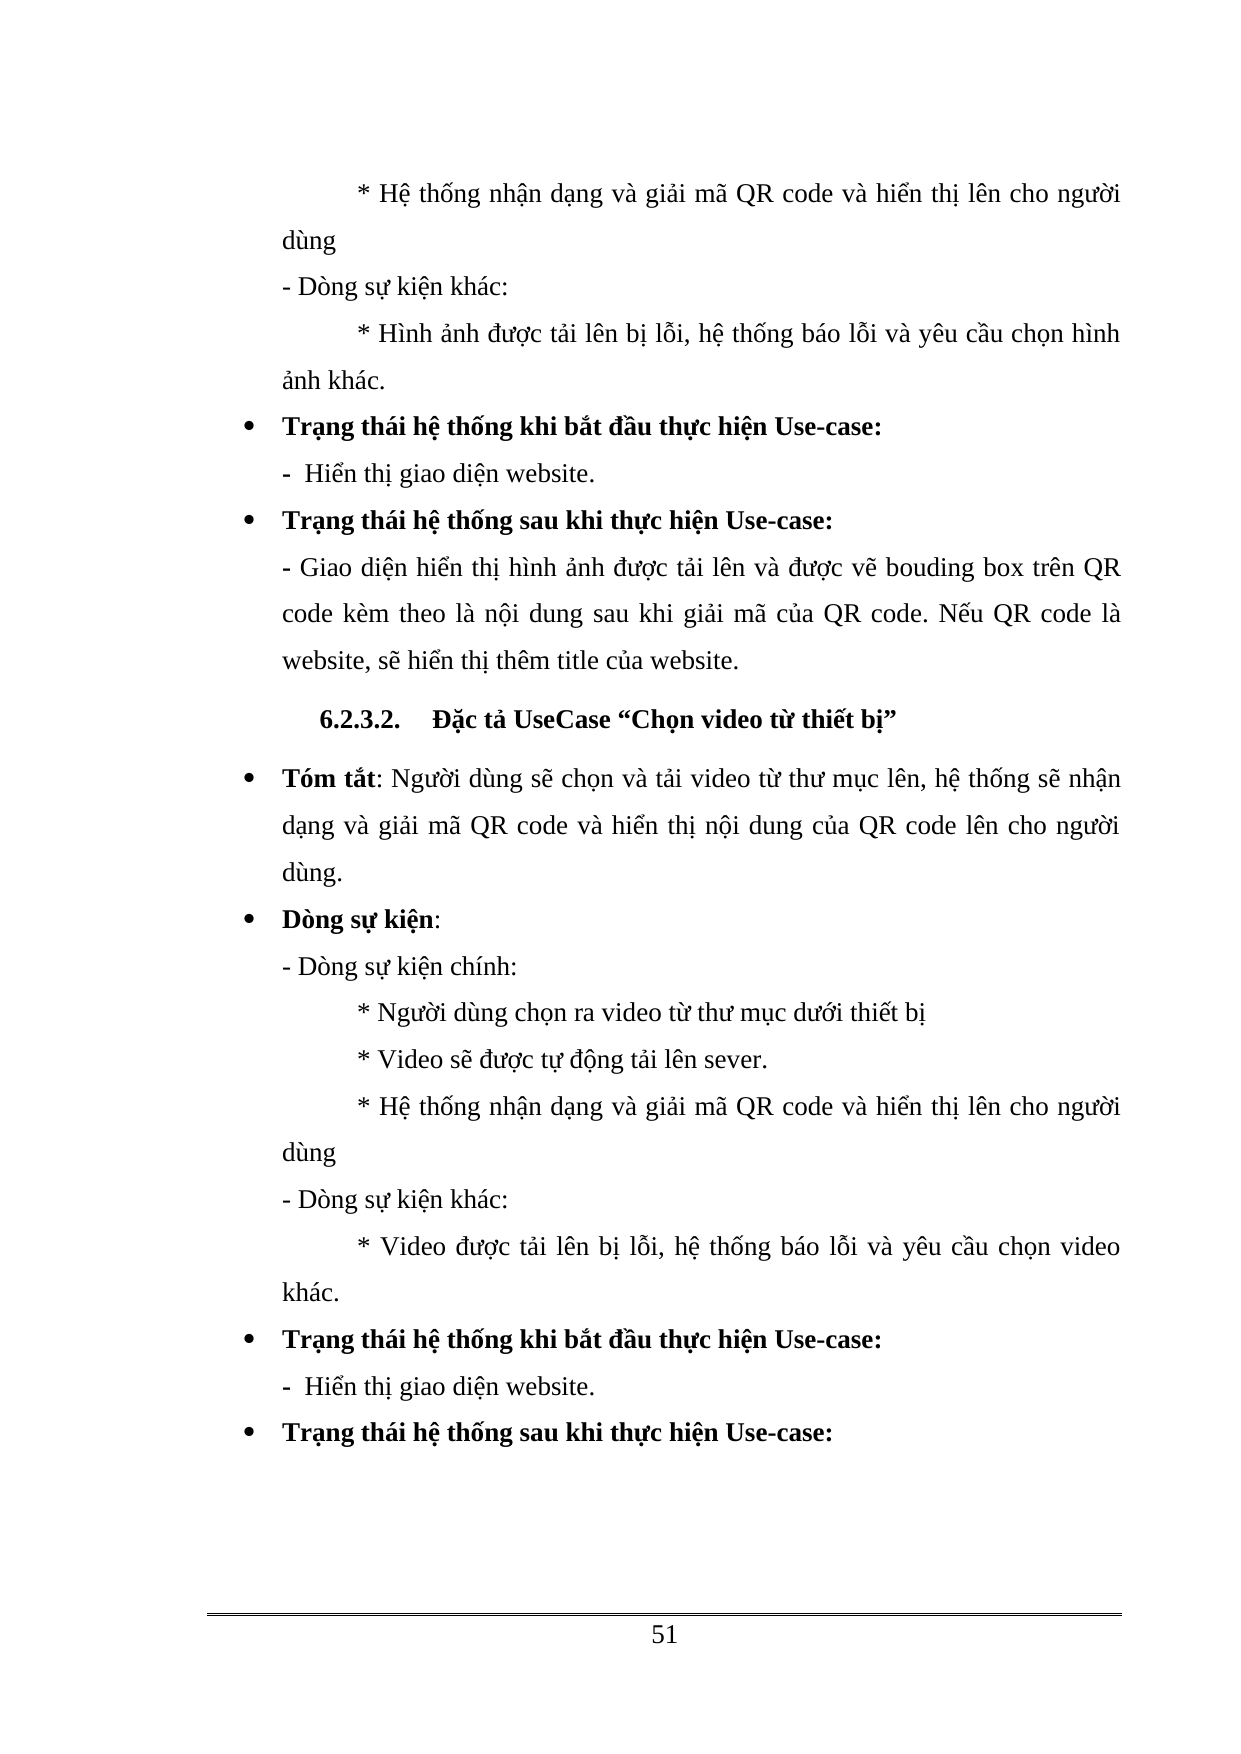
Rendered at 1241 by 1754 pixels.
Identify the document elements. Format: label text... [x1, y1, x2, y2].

list * Hình ảnh được tải lên bị lỗi, hệ thống báo lỗi và yêu cầu chọn hình ảnh khác. [282, 317, 1122, 395]
list Trạng thái hệ thống khi bắt đầu thực hiện Use-case: [244, 411, 1122, 442]
subtitle Đặc tả UseCase “Chọn video từ thiết bị” [319, 703, 1122, 734]
list Dòng sự kiện: [244, 903, 1122, 934]
list Trạng thái hệ thống sau khi thực hiện Use-case: [244, 1416, 1122, 1448]
list * Hệ thống nhận dạng và giải mã QR code và hiển thị lên cho người dùng [282, 1089, 1122, 1167]
list * Hệ thống nhận dạng và giải mã QR code và hiển thị lên cho người dùng [282, 177, 1122, 255]
list * Người dùng chọn ra video từ thư mục dưới thiết bị [282, 996, 1122, 1027]
list - Dòng sự kiện khác: [282, 1183, 1122, 1214]
list Trạng thái hệ thống sau khi thực hiện Use-case: [244, 504, 1122, 535]
list - Dòng sự kiện khác: [282, 271, 1122, 302]
list - Hiển thị giao diện website. [282, 1370, 1122, 1401]
list Trạng thái hệ thống khi bắt đầu thực hiện Use-case: [244, 1323, 1122, 1354]
list - Hiển thị giao diện website. [282, 457, 1122, 488]
list * Video sẽ được tự động tải lên sever. [282, 1043, 1122, 1074]
list * Video được tải lên bị lỗi, hệ thống báo lỗi và yêu cầu chọn video khác. [282, 1229, 1122, 1307]
list Tóm tắt: Người dùng sẽ chọn và tải video từ thư mục lên, hệ thống sẽ nhận dạng và giải mã QR code và hiển thị nội dung của QR code lên cho người dùng. [244, 763, 1122, 887]
list - Giao diện hiển thị hình ảnh được tải lên và được vẽ bouding box trên QR code kèm theo là nội dung sau khi giải mã của QR code. Nếu QR code là website, sẽ hiển thị thêm title của website. [282, 551, 1122, 675]
list - Dòng sự kiện chính: [282, 949, 1122, 981]
